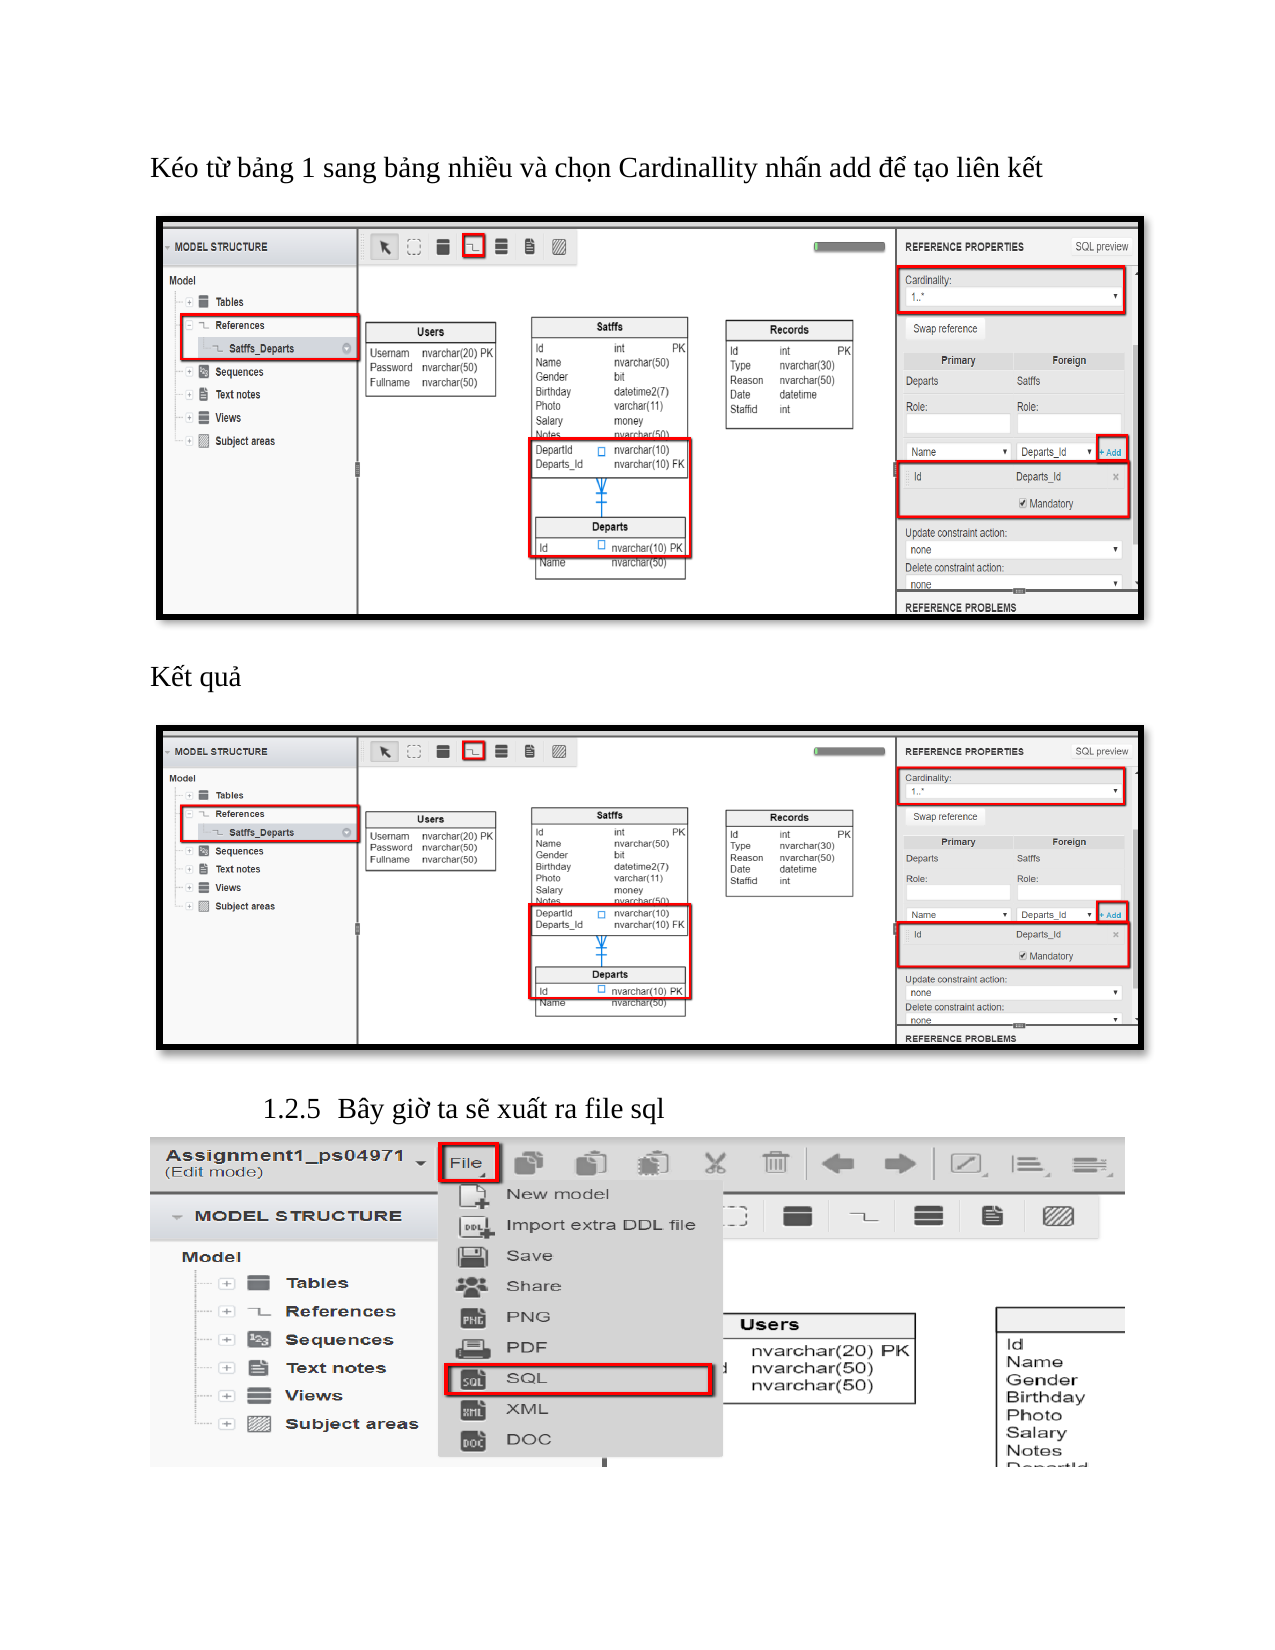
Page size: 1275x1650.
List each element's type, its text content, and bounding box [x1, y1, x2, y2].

text Kết quả [150, 659, 1125, 693]
list Bây giờ ta sẽ xuất ra file sql [262, 1091, 1125, 1124]
picture [163, 731, 1138, 1044]
picture [150, 1137, 1125, 1467]
text Kéo từ bảng 1 sang bảng nhiều và chọn Cardinallity nhấn add để tạo liên kết [150, 150, 1125, 183]
picture [163, 222, 1138, 614]
